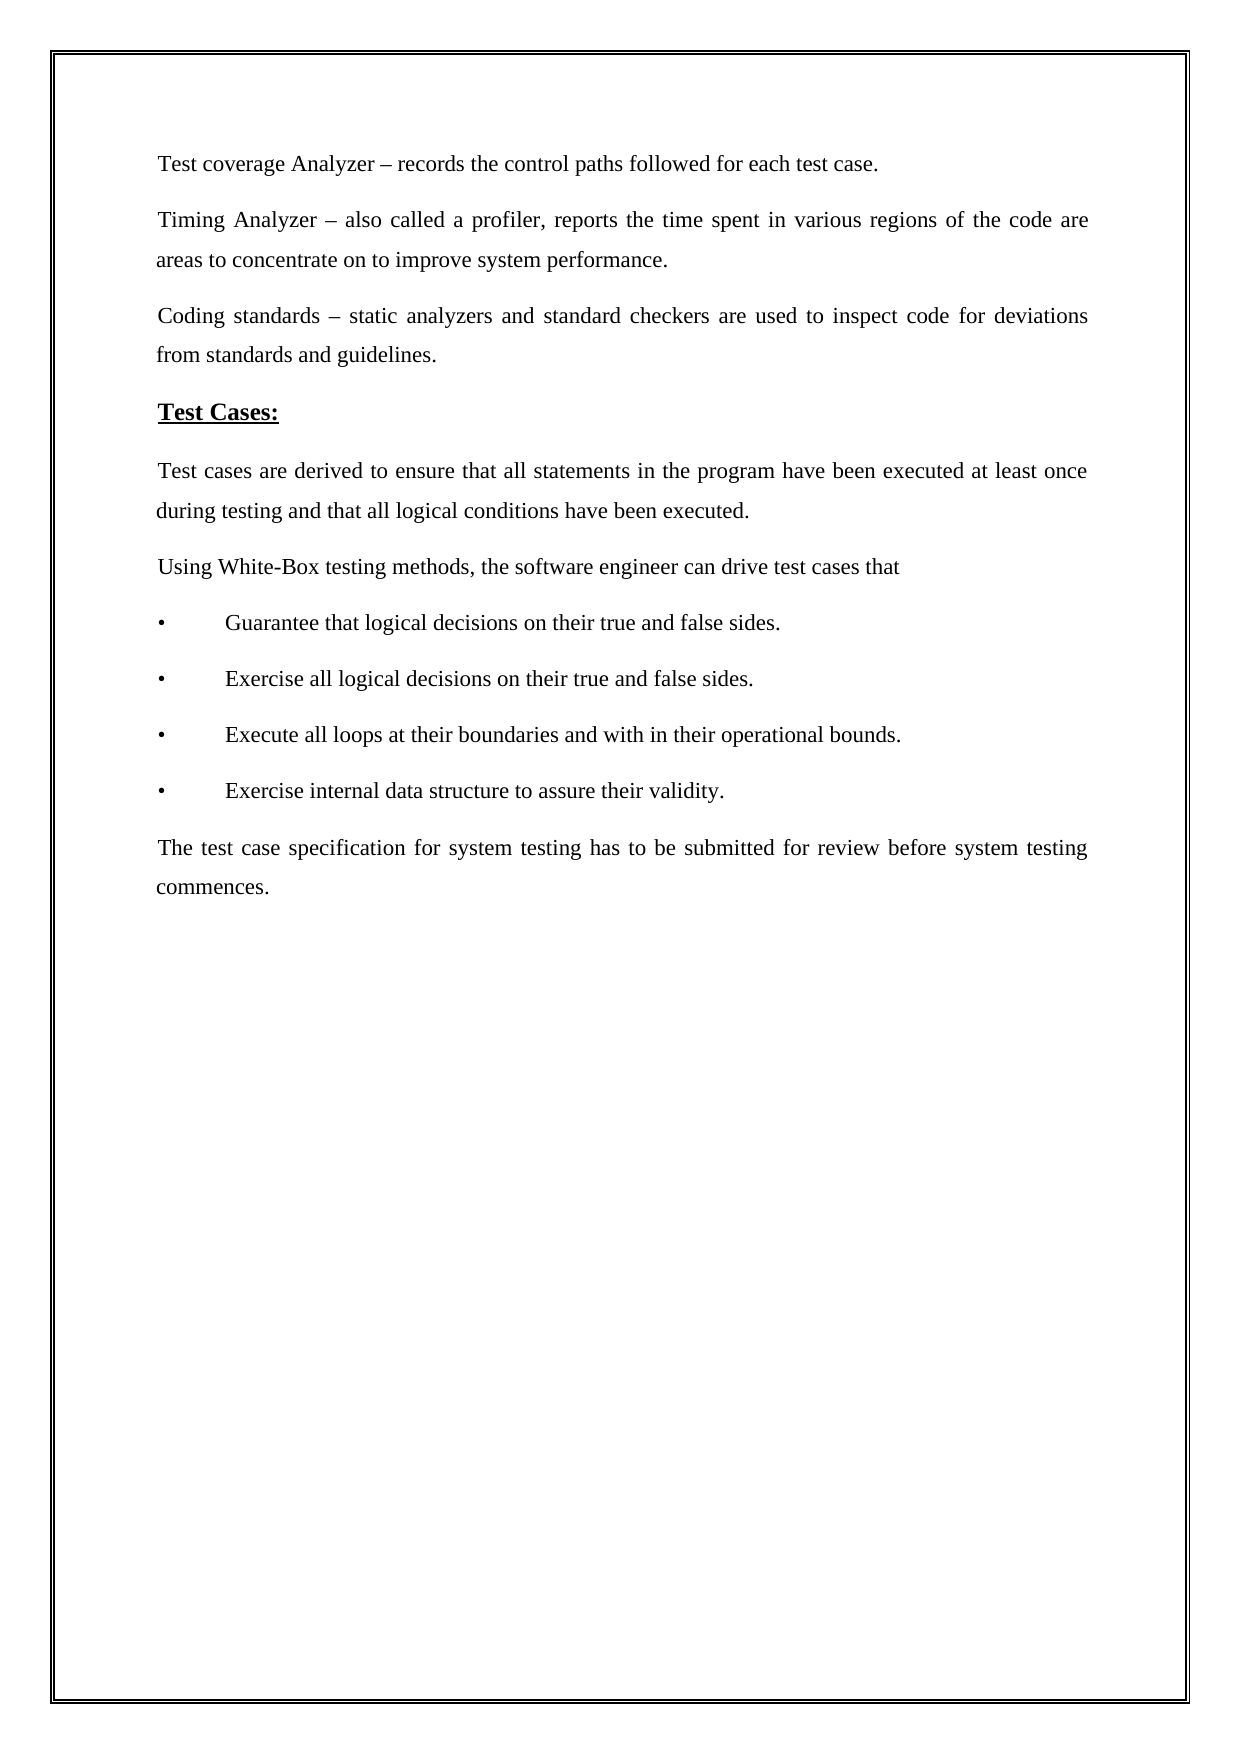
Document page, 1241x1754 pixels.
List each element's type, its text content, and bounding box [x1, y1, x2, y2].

text Test cases are derived to ensure that all statements in the program have been executed at least once during testing and that all logical conditions have been executed. [156, 457, 1090, 523]
text Coding standards – static analyzers and standard checkers are used to inspect code for deviations from standards and guidelines. [156, 302, 1090, 368]
text Timing Analyzer – also called a profiler, reports the time spent in various regions of the code are areas to concentrate on to improve system performance. [156, 206, 1090, 272]
text • Guarantee that logical decisions on their true and false sides. [156, 609, 1090, 635]
text Test Cases: [156, 397, 1090, 426]
text • Execute all loops at their boundaries and with in their operational bounds. [156, 721, 1090, 748]
text Using White-Box testing methods, the software engineer can drive test cases that [156, 553, 1090, 579]
text • Exercise internal data structure to assure their validity. [156, 777, 1090, 804]
text • Exercise all logical decisions on their true and false sides. [156, 665, 1090, 691]
text Test coverage Analyzer – records the control paths followed for each test case. [156, 150, 1090, 176]
text The test case specification for system testing has to be submitted for review before system testing commences. [156, 833, 1090, 899]
